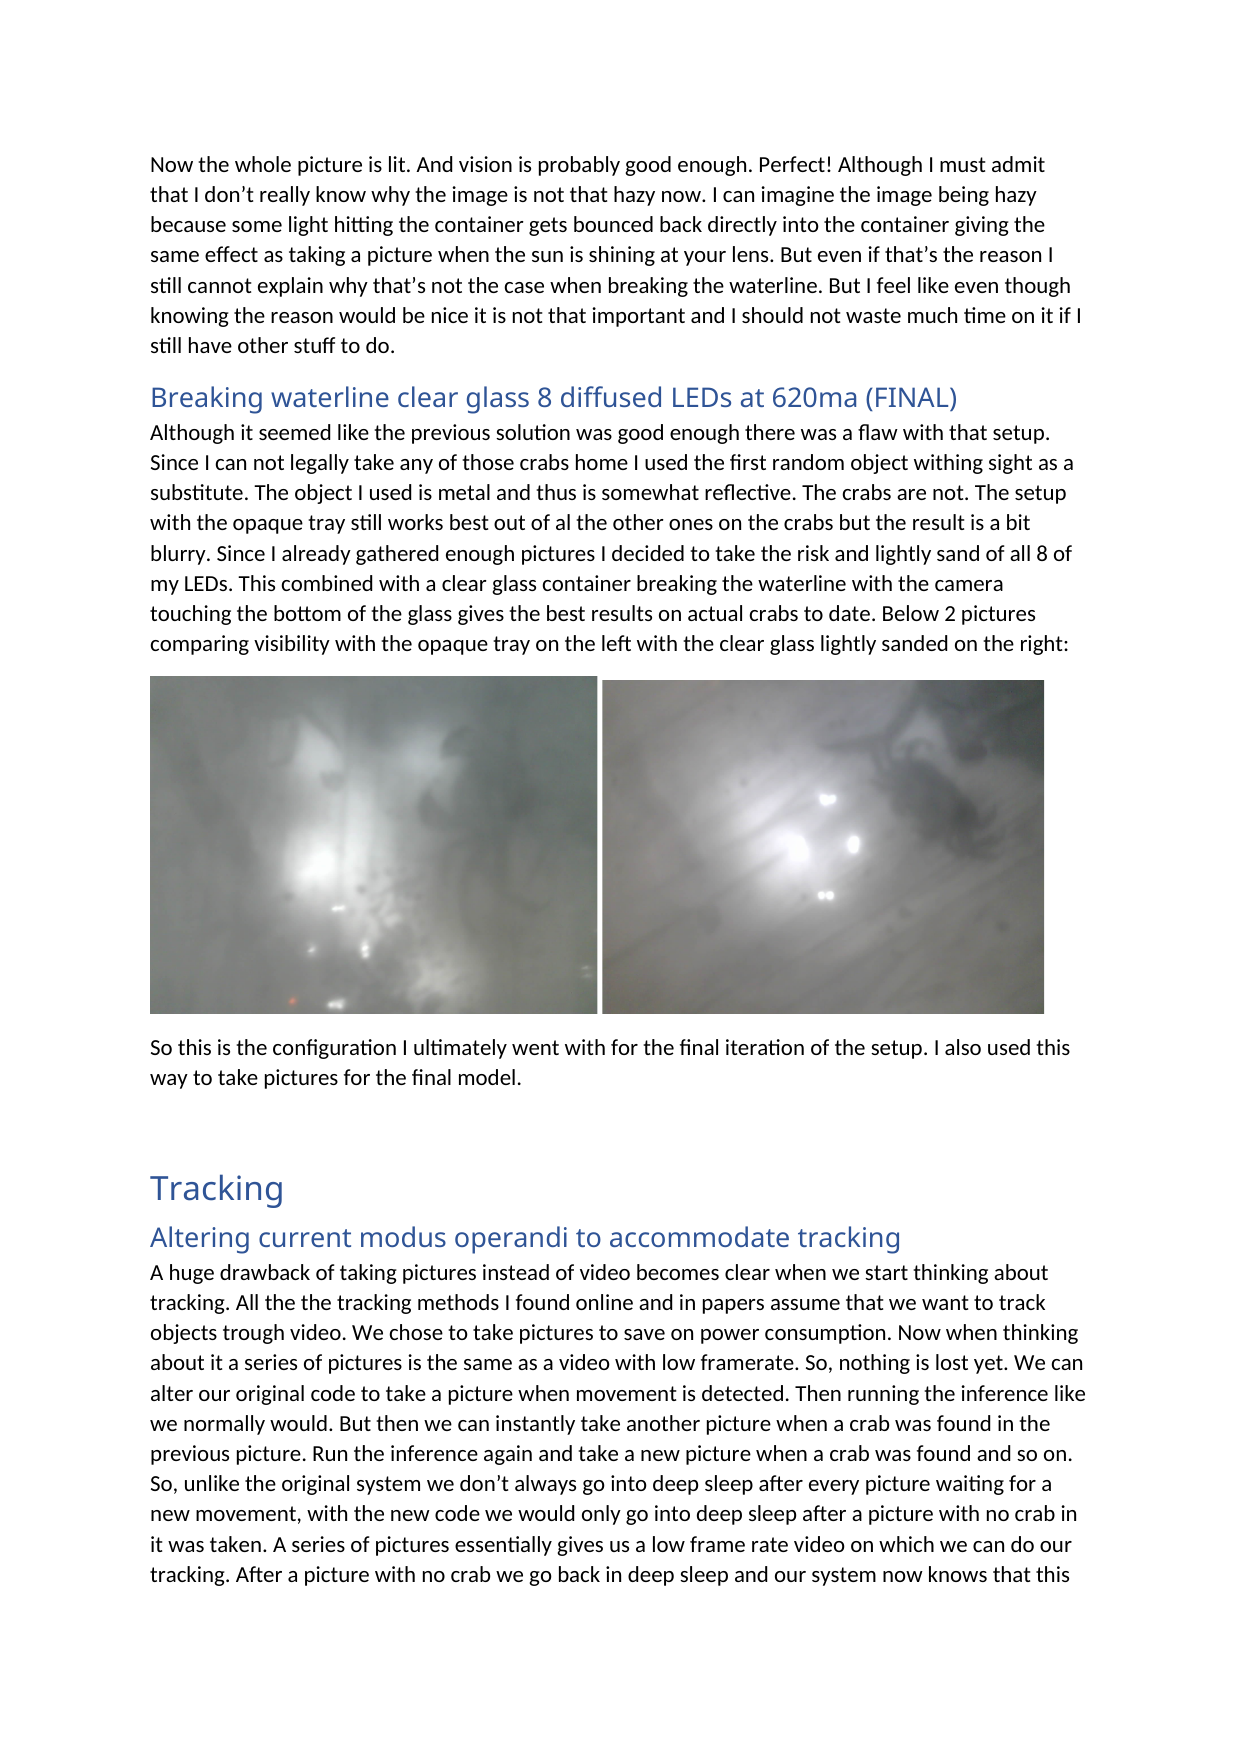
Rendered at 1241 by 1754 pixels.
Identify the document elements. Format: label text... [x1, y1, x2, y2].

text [150, 1258, 1090, 1588]
text Now the whole picture is lit. And vision is probably good enough. Perfect! Although I must admit that I don’t really know why the image is not that hazy now. I can imagine the image being hazy because some light hitting the container gets bounced back directly into the container giving the same effect as taking a picture when the sun is shining at your lens. But even if that’s the reason I still cannot explain why that’s not the case when breaking the waterline. But I feel like even though knowing the reason would be nice it is not that important and I should not waste much time on it if I still have other stuff to do. [150, 150, 1090, 359]
subtitle Breaking waterline clear glass 8 diffused LEDs at 620ma (FINAL) [150, 378, 1090, 415]
picture [150, 676, 598, 1014]
text Although it seemed like the previous solution was good enough there was a flaw with that setup. Since I can not legally take any of those crabs home I used the first random object withing sight as a substitute. The object I used is metal and thus is somewhat reflective. The crabs are not. The setup with the opaque tray still works best out of al the other ones on the crabs but the result is a bit blurry. Since I already gathered enough pictures I decided to take the risk and lightly sand of all 8 of my LEDs. This combined with a clear glass container breaking the waterline with the camera touching the bottom of the glass gives the best results on actual crabs to date. Below 2 pictures comparing visibility with the opaque tray on the left with the clear glass lightly sanded on the right: [150, 418, 1090, 657]
subtitle Tracking [150, 1165, 1090, 1210]
subtitle Altering current modus operandi to accommodate tracking [150, 1218, 1090, 1255]
picture [602, 680, 1045, 1014]
text So this is the configuration I ultimately went with for the final iteration of the setup. I also used this way to take pictures for the final model. [150, 1033, 1090, 1091]
